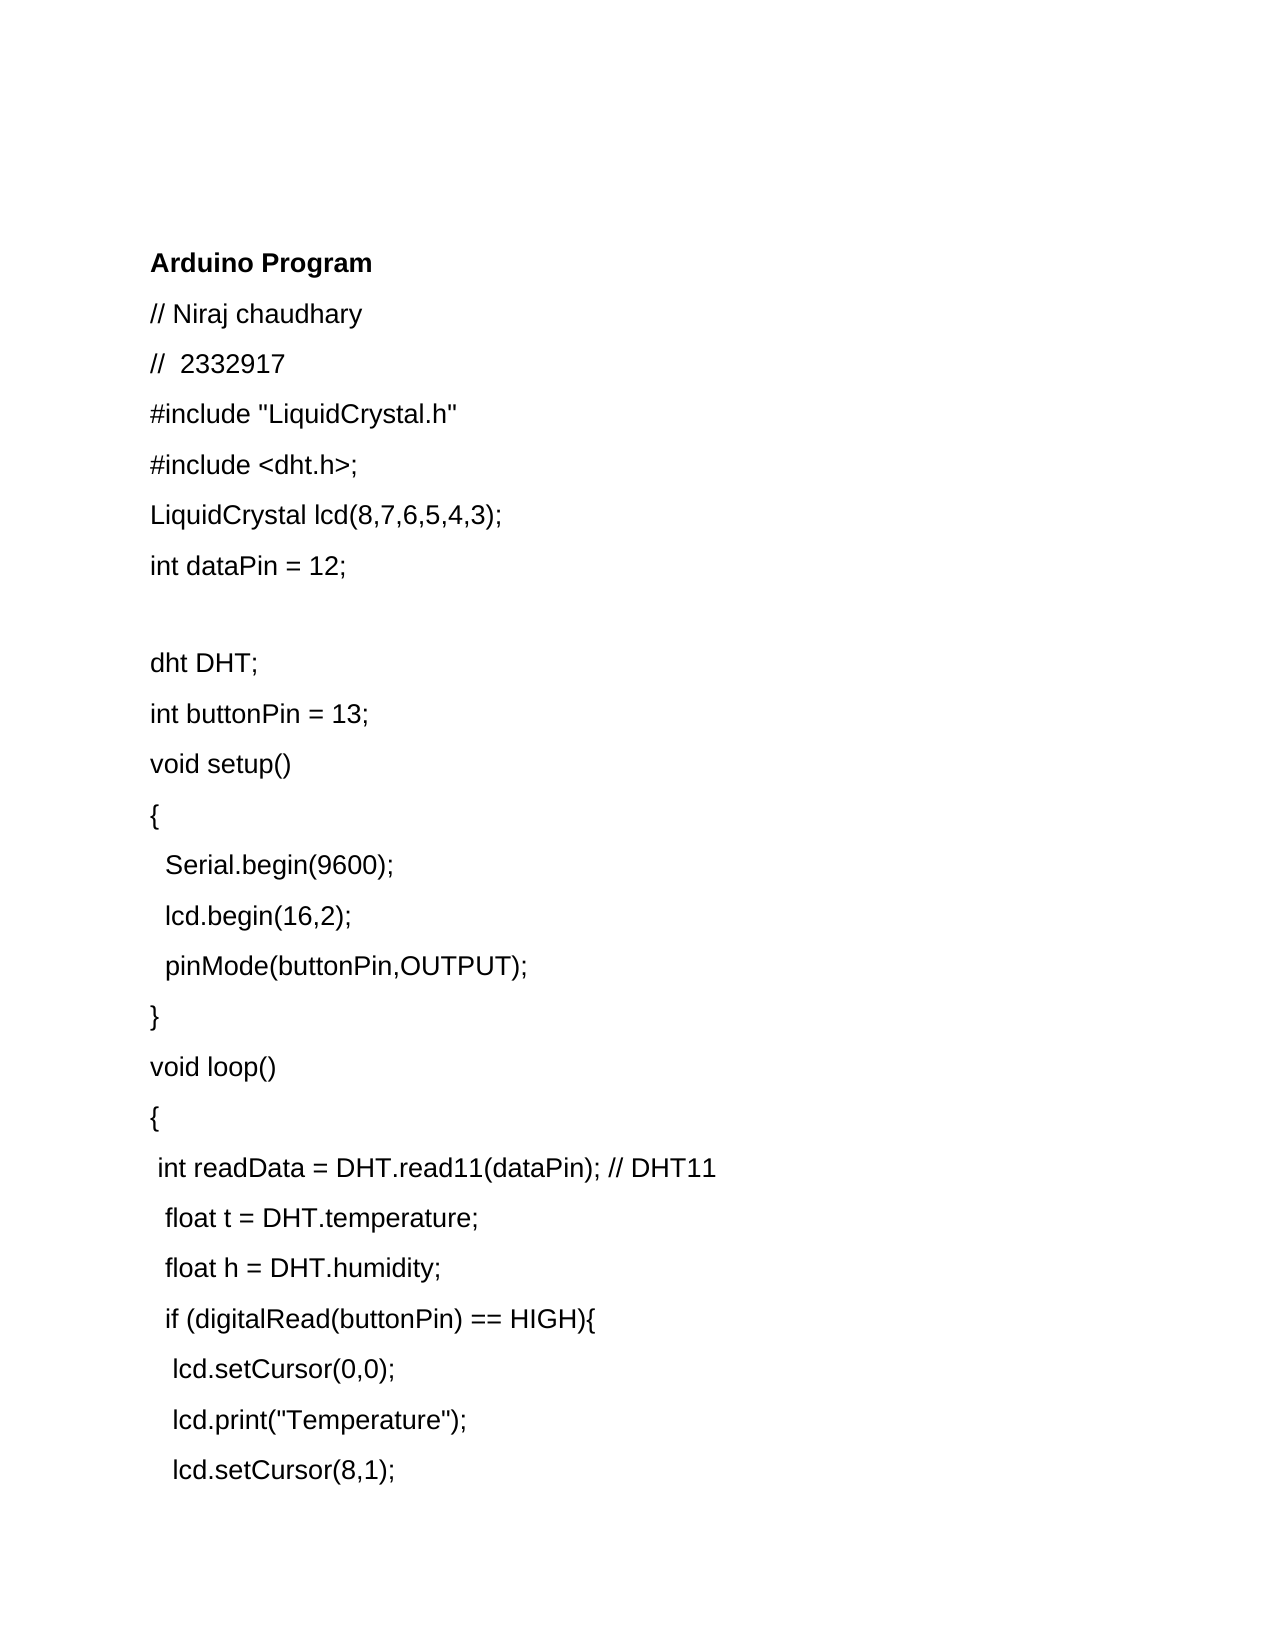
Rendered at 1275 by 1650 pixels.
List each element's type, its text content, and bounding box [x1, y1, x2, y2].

text if (digitalRead(buttonPin) == HIGH){ [150, 1303, 1125, 1334]
text void loop() [150, 1051, 1125, 1082]
text lcd.setCursor(0,0); [150, 1353, 1125, 1384]
text // 2332917 [150, 348, 1125, 379]
text Arduino Program [150, 247, 1125, 278]
text Serial.begin(9600); [150, 849, 1125, 880]
text float h = DHT.humidity; [150, 1252, 1125, 1284]
text { [150, 799, 1125, 830]
text pinMode(buttonPin,OUTPUT); [150, 950, 1125, 981]
text int buttonPin = 13; [150, 698, 1125, 729]
text dht DHT; [150, 647, 1125, 679]
text #include "LiquidCrystal.h" [150, 398, 1125, 430]
text } [150, 1000, 1125, 1032]
text LiquidCrystal lcd(8,7,6,5,4,3); [150, 499, 1125, 531]
text int readData = DHT.read11(dataPin); // DHT11 [150, 1152, 1125, 1183]
text { [150, 1101, 1125, 1132]
text void setup() [150, 748, 1125, 779]
text lcd.begin(16,2); [150, 899, 1125, 931]
text lcd.print("Temperature"); [150, 1404, 1125, 1435]
text #include <dht.h>; [150, 449, 1125, 480]
text int dataPin = 12; [150, 550, 1125, 581]
text lcd.setCursor(8,1); [150, 1454, 1125, 1485]
text // Niraj chaudhary [150, 298, 1125, 329]
text float t = DHT.temperature; [150, 1202, 1125, 1233]
